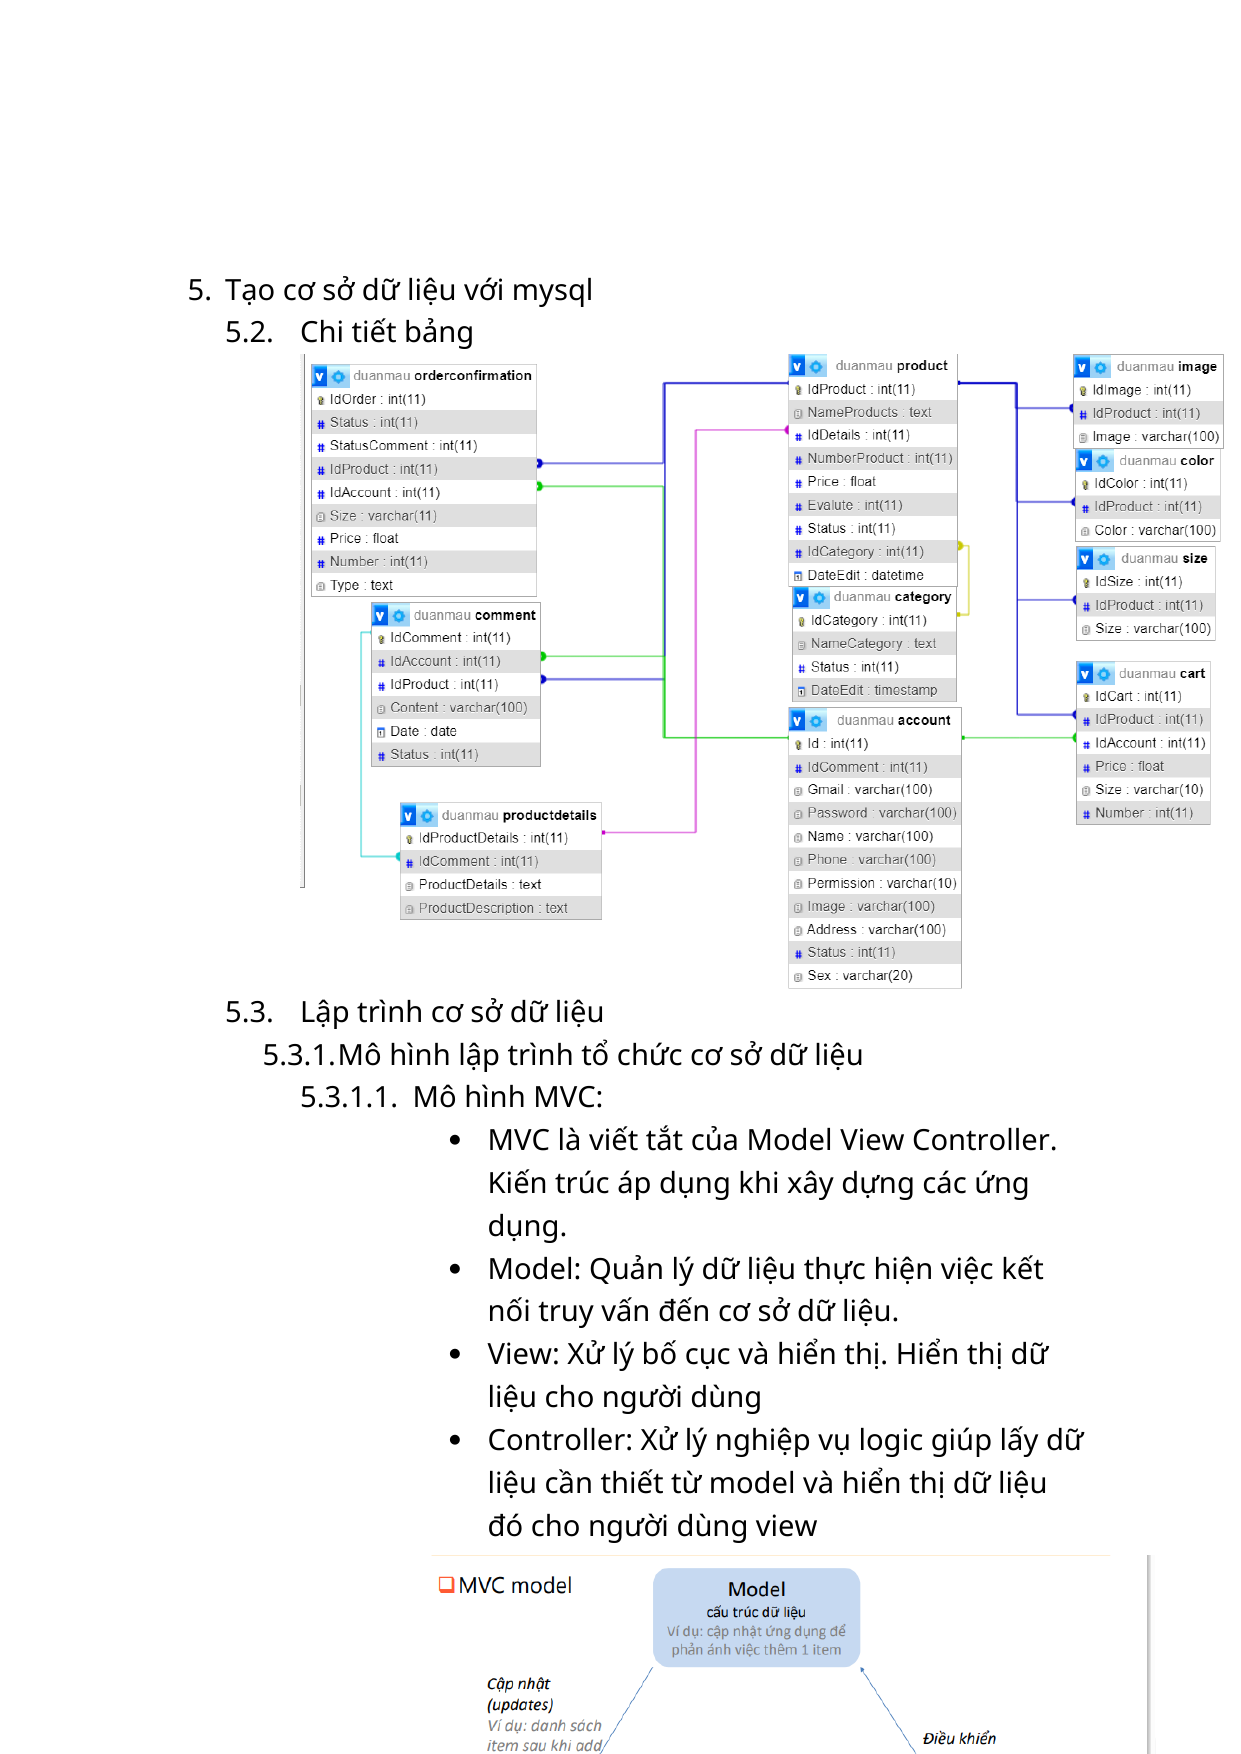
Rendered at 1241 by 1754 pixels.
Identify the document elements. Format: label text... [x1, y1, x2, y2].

list Controller: Xử lý nghiệp vụ logic giúp lấy dữ liệu cần thiết từ model và hiển thị dữ liệu đó cho người dùng view [450, 1419, 1090, 1544]
picture [300, 354, 1241, 989]
list Chi tiết bảng [225, 312, 1090, 351]
list MVC là viết tắt của Model View Controller. Kiến trúc áp dụng khi xây dựng các ứng dụng. [450, 1119, 1090, 1245]
list Mô hình lập trình tổ chức cơ sở dữ liệu [262, 1034, 1090, 1073]
list Mô hình MVC: [300, 1077, 1090, 1116]
picture [428, 1555, 1156, 1754]
list Tạo cơ sở dữ liệu với mysql [187, 269, 1090, 309]
list Model: Quản lý dữ liệu thực hiện việc kết nối truy vấn đến cơ sở dữ liệu. [450, 1248, 1090, 1330]
list Lập trình cơ sở dữ liệu [225, 991, 1090, 1031]
list View: Xử lý bố cục và hiển thị. Hiển thị dữ liệu cho người dùng [450, 1333, 1090, 1416]
